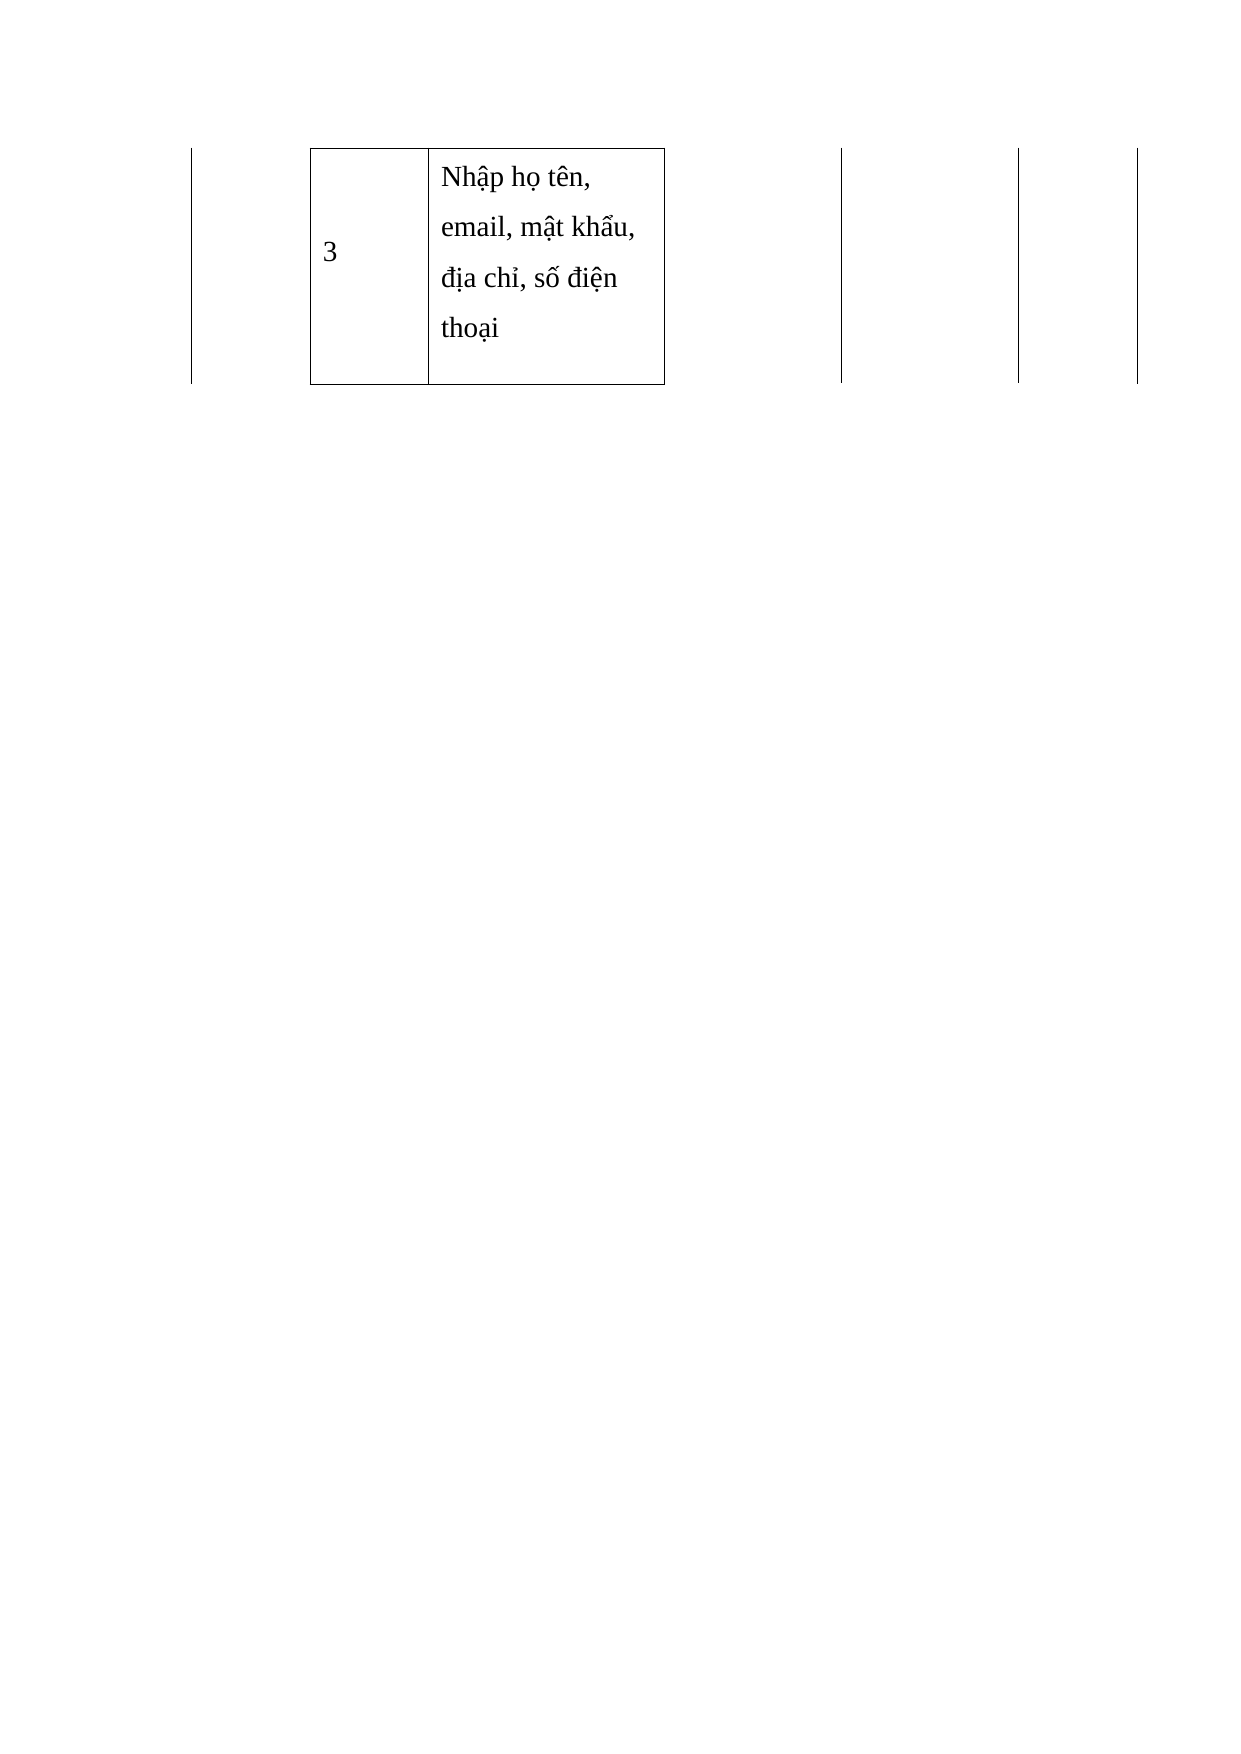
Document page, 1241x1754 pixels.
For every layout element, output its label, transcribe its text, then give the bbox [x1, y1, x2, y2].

table_cell Nhập họ tên, email, mật khẩu, địa chỉ, số điện thoại [429, 149, 664, 384]
table_cell 3 [311, 149, 428, 384]
